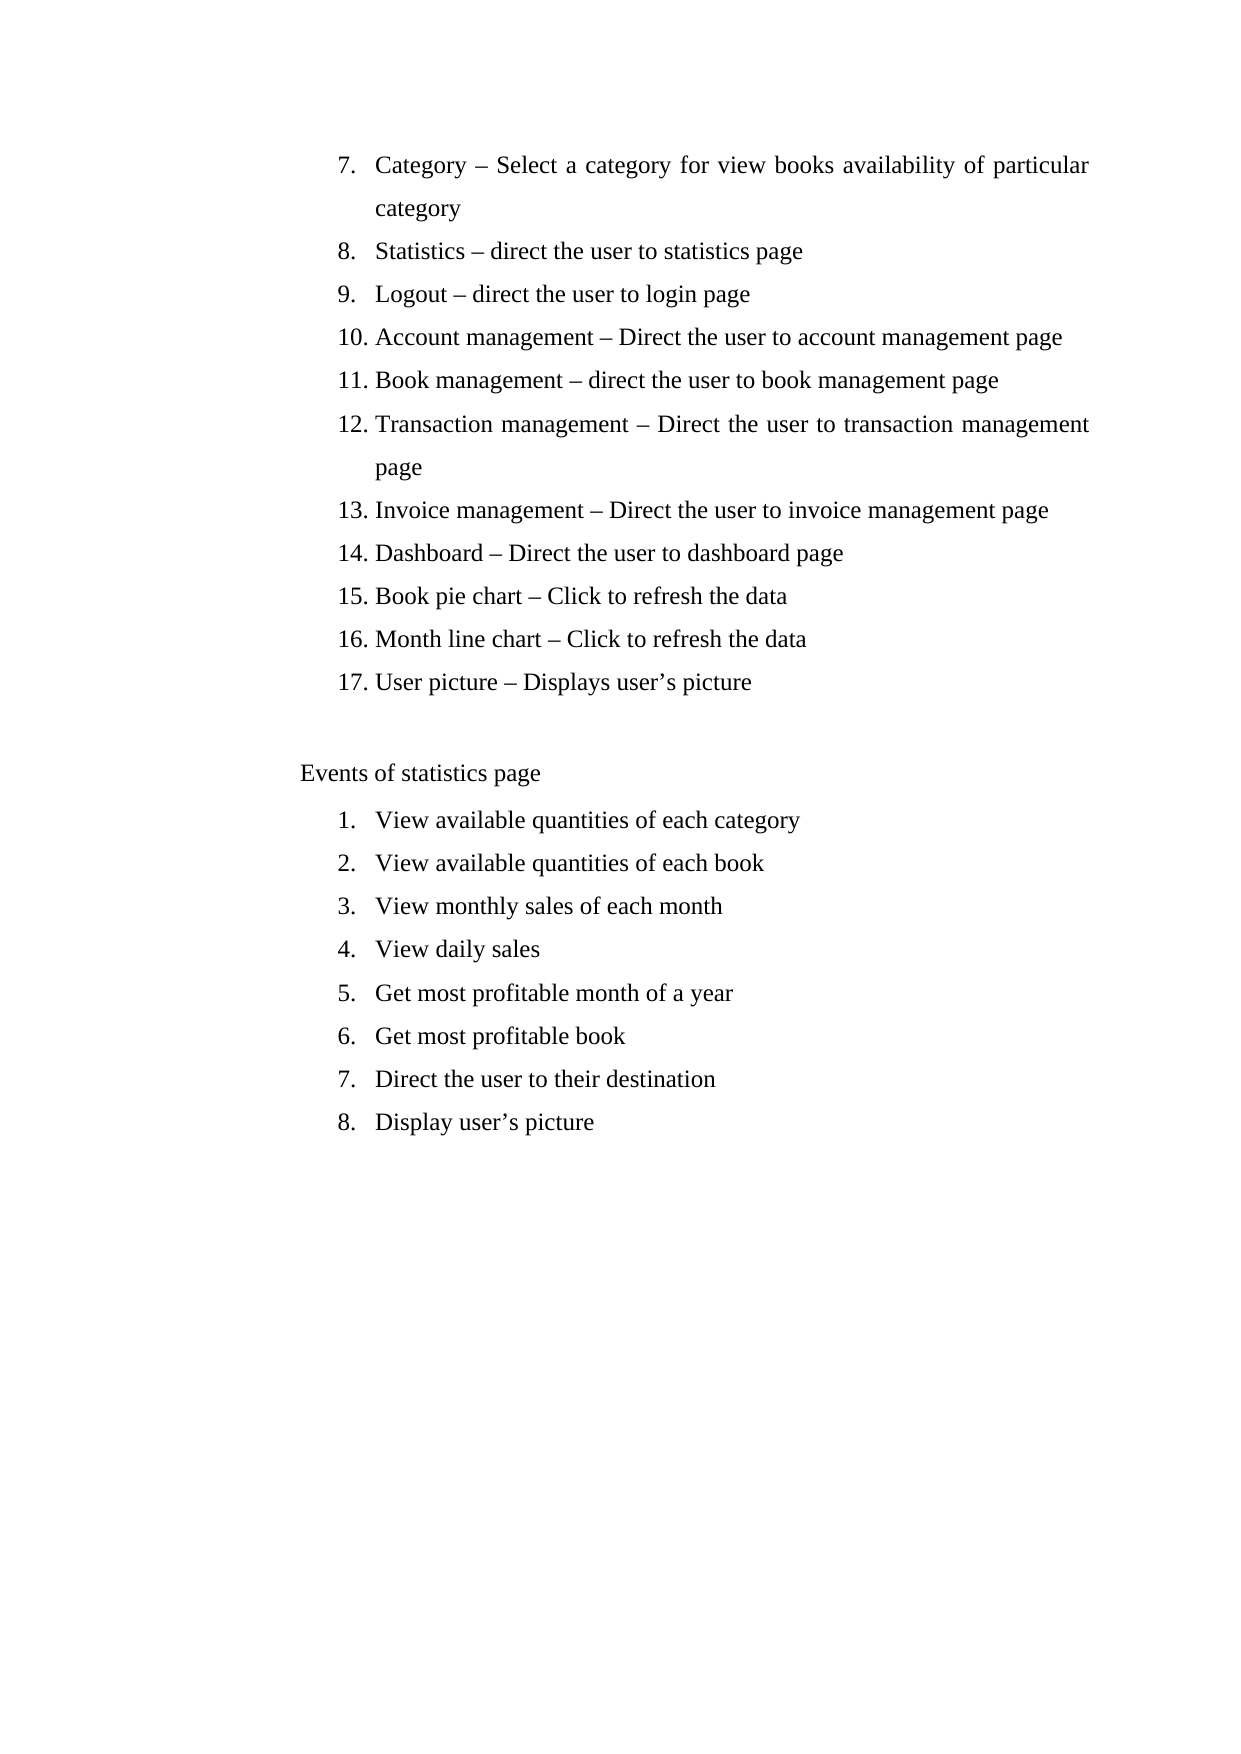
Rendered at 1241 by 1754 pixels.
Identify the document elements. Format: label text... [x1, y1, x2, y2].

list Logout – direct the user to login page [337, 279, 1090, 308]
list View available quantities of each category [337, 805, 1090, 834]
list View daily sales [337, 934, 1090, 963]
list Book management – direct the user to book management page [337, 366, 1090, 394]
list Get most profitable month of a year [337, 978, 1090, 1006]
list Statistics – direct the user to statistics page [337, 236, 1090, 265]
list View available quantities of each book [337, 848, 1090, 877]
list Book pie chart – Click to refresh the data [337, 581, 1090, 610]
list Category – Select a category for view books availability of particular category [337, 150, 1090, 222]
list Month line chart – Click to refresh the data [337, 624, 1090, 653]
list View monthly sales of each month [337, 891, 1090, 920]
list Get most profitable book [337, 1021, 1090, 1049]
list Display user’s picture [337, 1107, 1090, 1136]
list Transaction management – Direct the user to transaction management page [337, 409, 1090, 481]
text Events of statistics page [225, 758, 1090, 787]
list Account management – Direct the user to account management page [337, 322, 1090, 351]
list Direct the user to their destination [337, 1064, 1090, 1093]
list User picture – Displays user’s picture [337, 667, 1090, 696]
list Invoice management – Direct the user to invoice management page [337, 495, 1090, 524]
list Dashboard – Direct the user to dashboard page [337, 538, 1090, 567]
